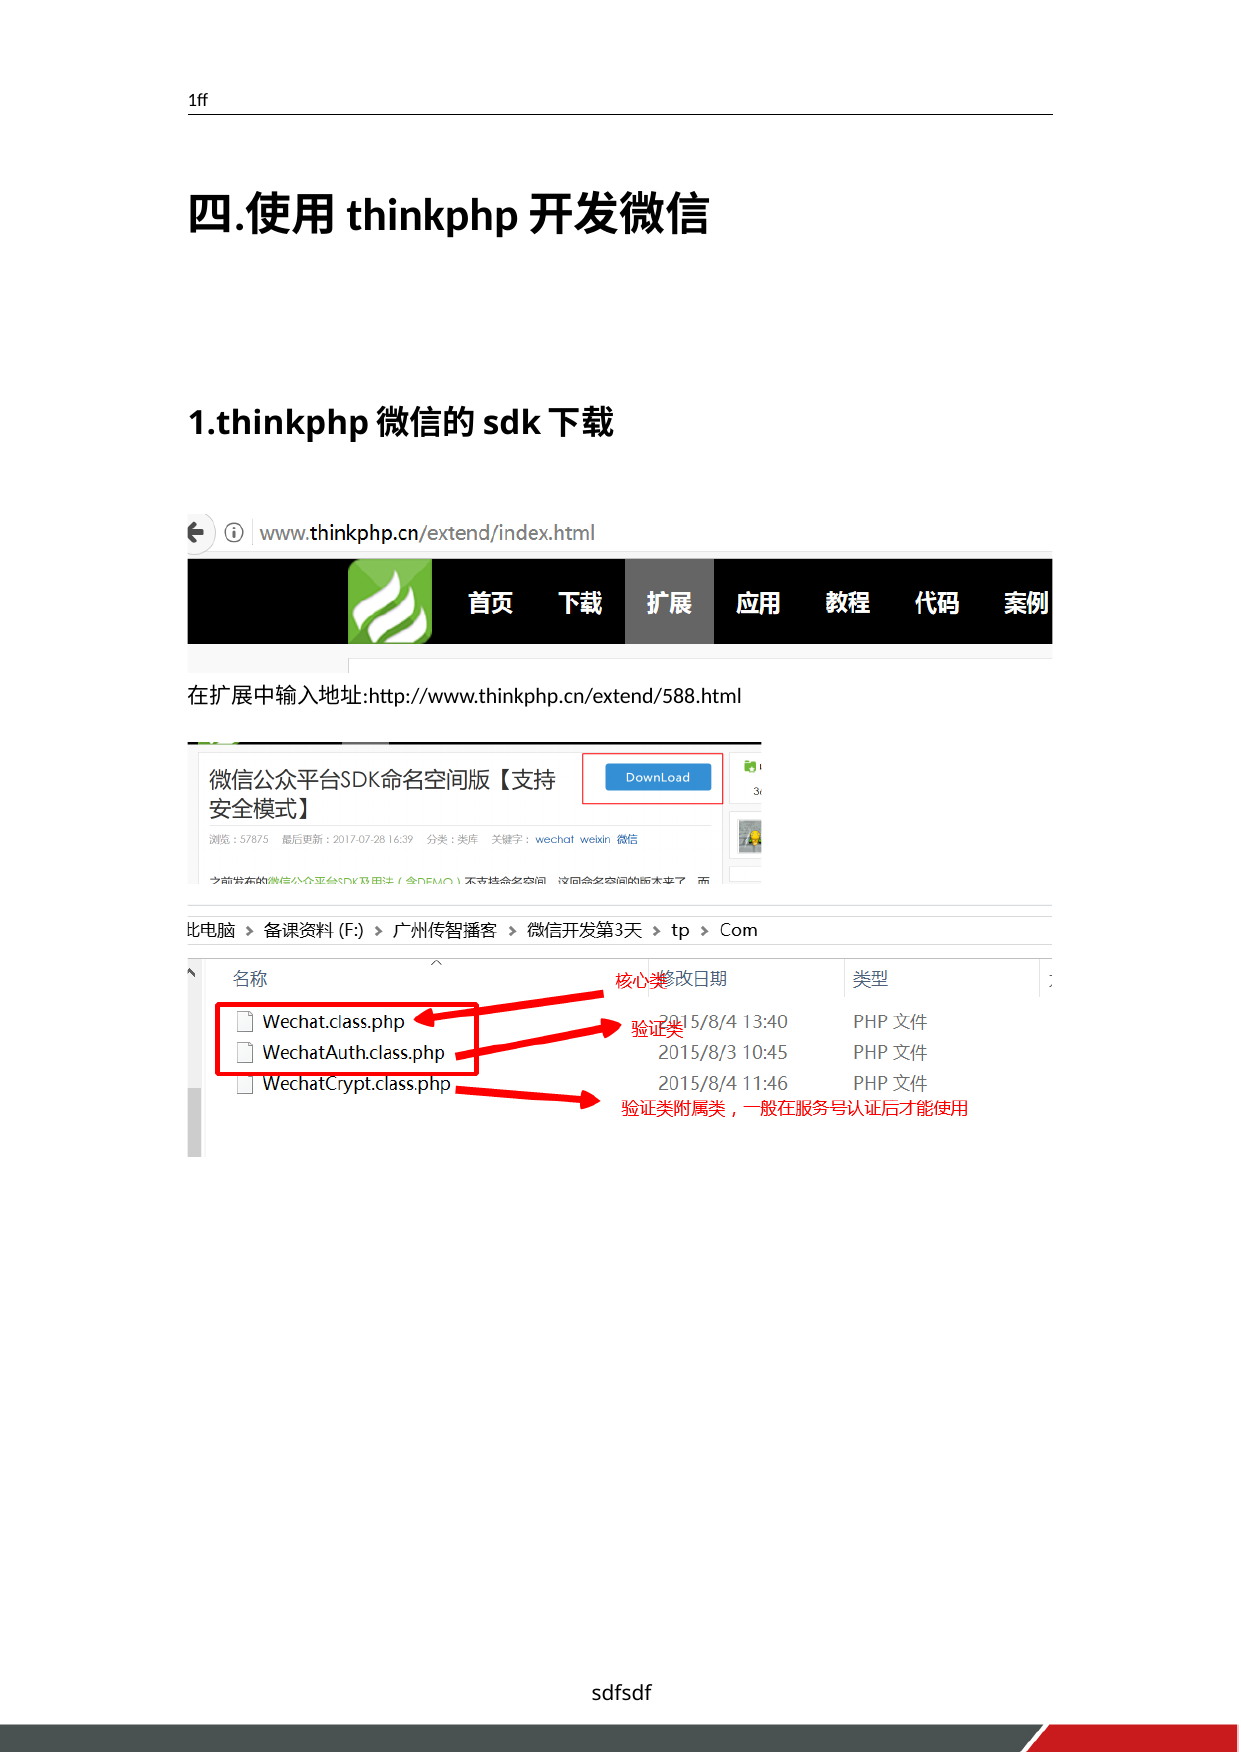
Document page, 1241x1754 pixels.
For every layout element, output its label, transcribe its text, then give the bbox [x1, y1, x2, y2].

picture [187, 904, 1052, 1157]
picture [187, 514, 1053, 673]
subtitle 1.thinkphp微信的sdk下载 [187, 387, 1053, 452]
subtitle 四.使用thinkphp开发微信 [187, 162, 1053, 259]
picture [0, 1671, 1239, 1752]
picture [187, 742, 762, 884]
text 在扩展中输入地址:http://www.thinkphp.cn/extend/588.html [187, 677, 1053, 710]
